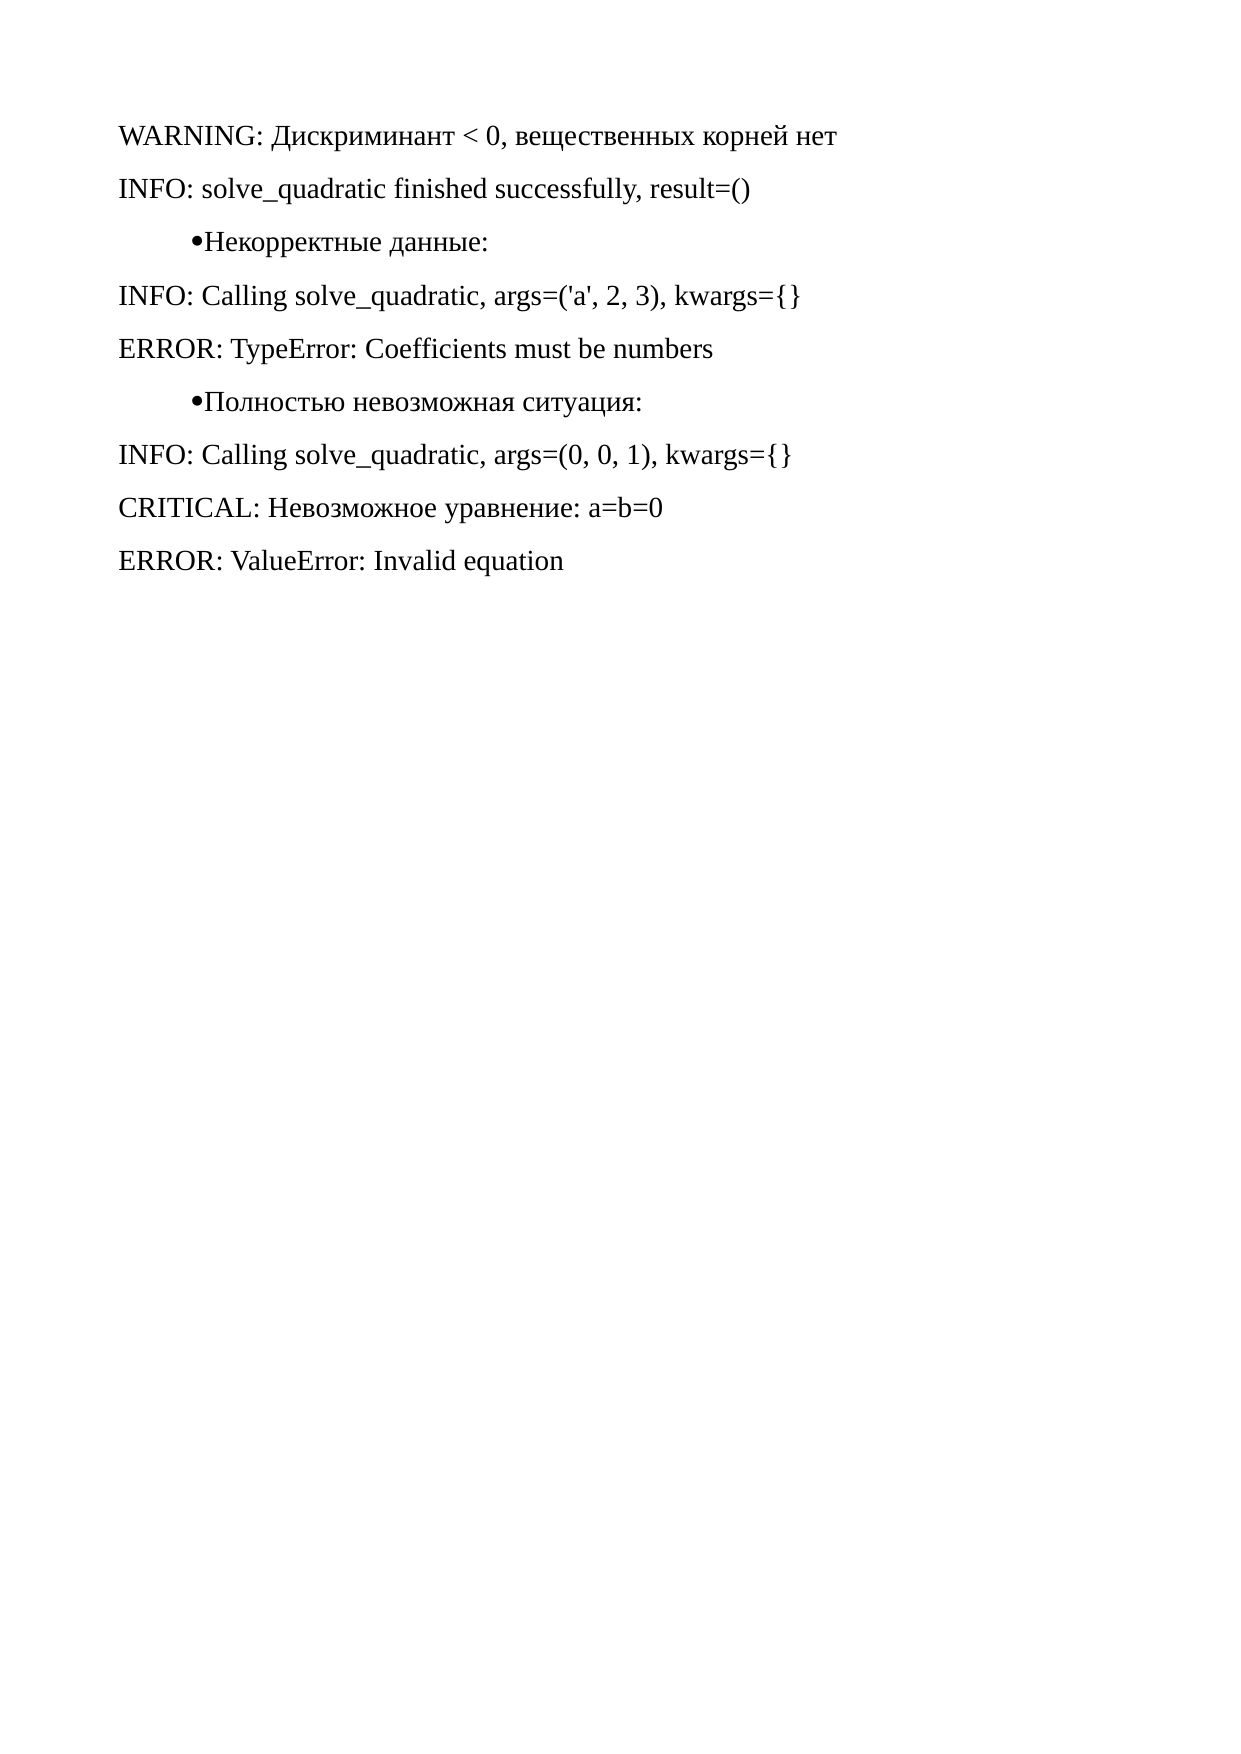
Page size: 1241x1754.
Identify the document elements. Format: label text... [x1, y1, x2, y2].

list ERROR: TypeError: Coefficients must be numbers [118, 331, 1122, 364]
list WARNING: Дискриминант < 0, вещественных корней нет [118, 118, 1122, 152]
list INFO: Calling solve_quadratic, args=('a', 2, 3), kwargs={} [118, 278, 1122, 311]
list Полностью невозможная ситуация: [192, 384, 1122, 417]
list INFO: solve_quadratic finished successfully, result=() [118, 171, 1122, 205]
list ERROR: ValueError: Invalid equation [118, 543, 1122, 577]
list INFO: Calling solve_quadratic, args=(0, 0, 1), kwargs={} [118, 437, 1122, 471]
list Некорректные данные: [192, 224, 1122, 258]
list CRITICAL: Невозможное уравнение: a=b=0 [118, 490, 1122, 524]
